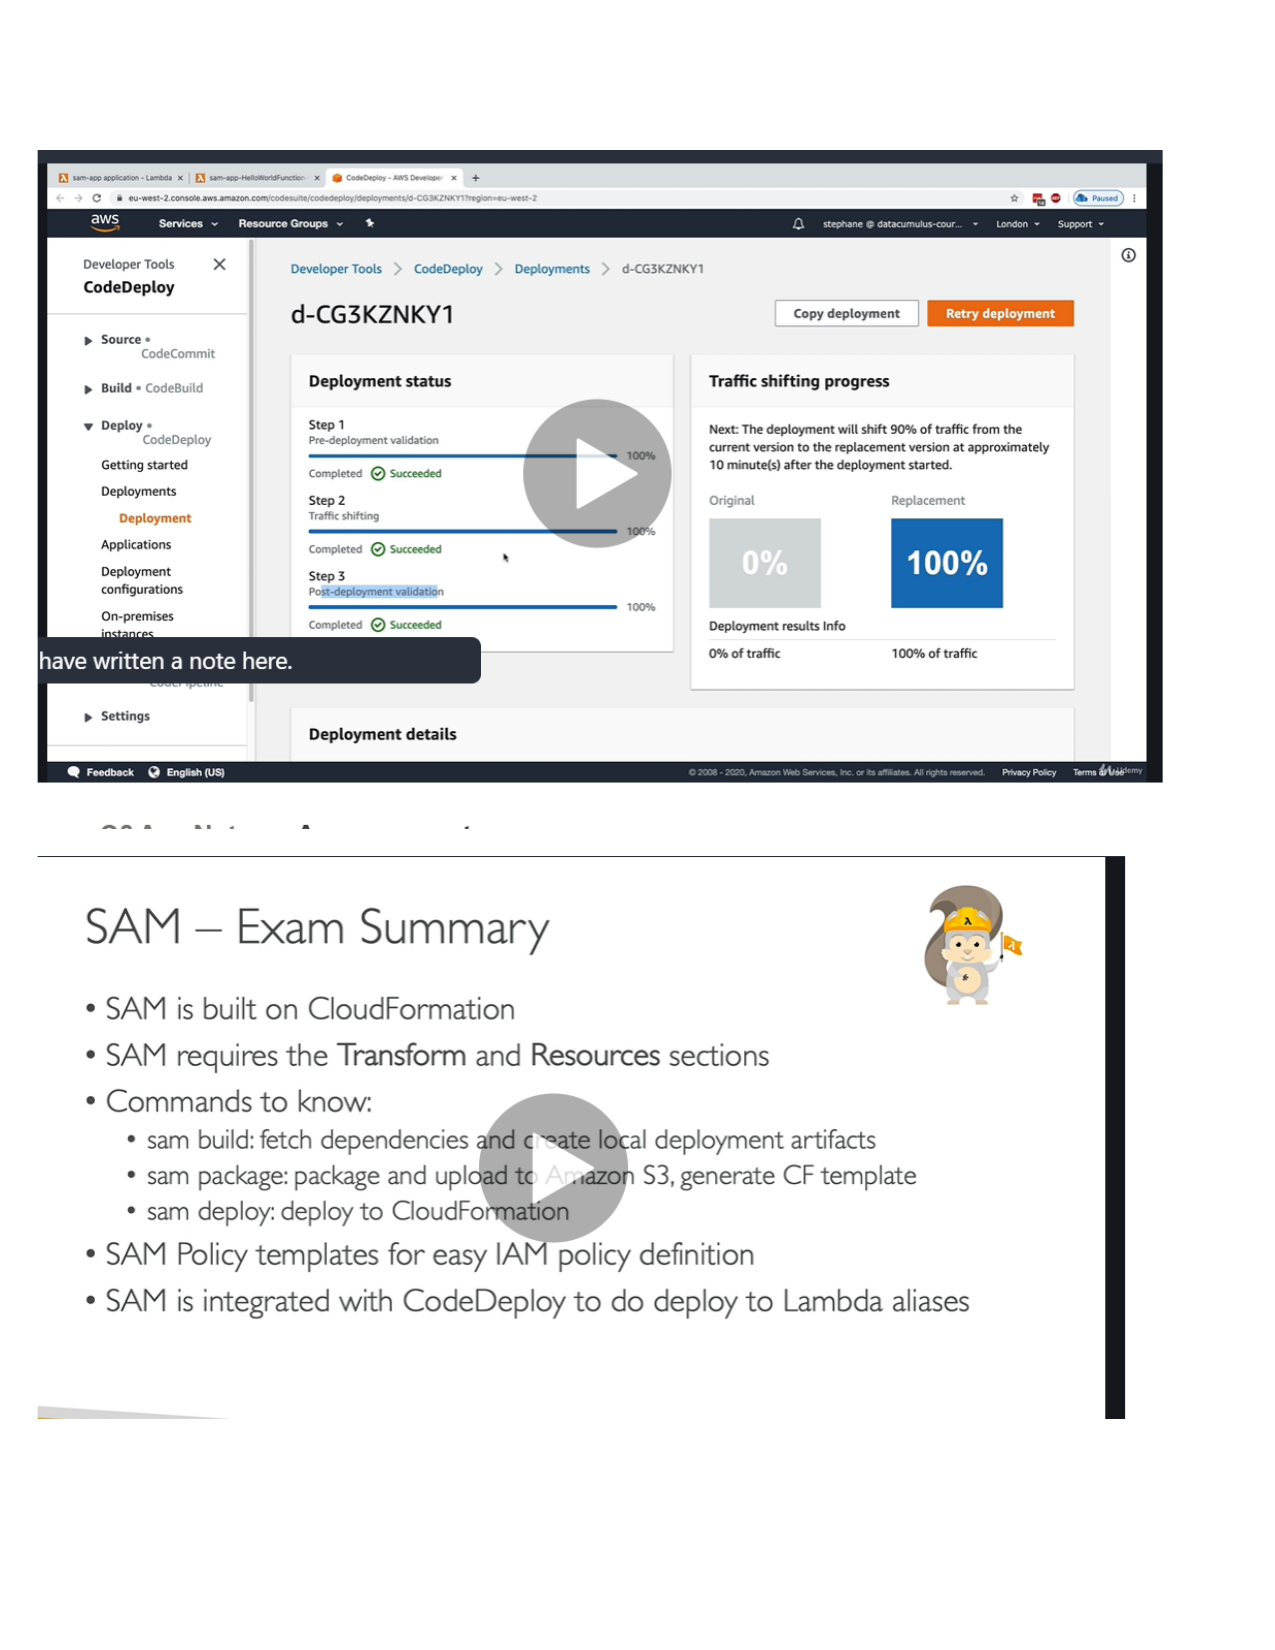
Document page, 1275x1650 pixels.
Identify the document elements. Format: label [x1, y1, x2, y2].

picture [37, 856, 1125, 1419]
picture [37, 150, 1163, 829]
